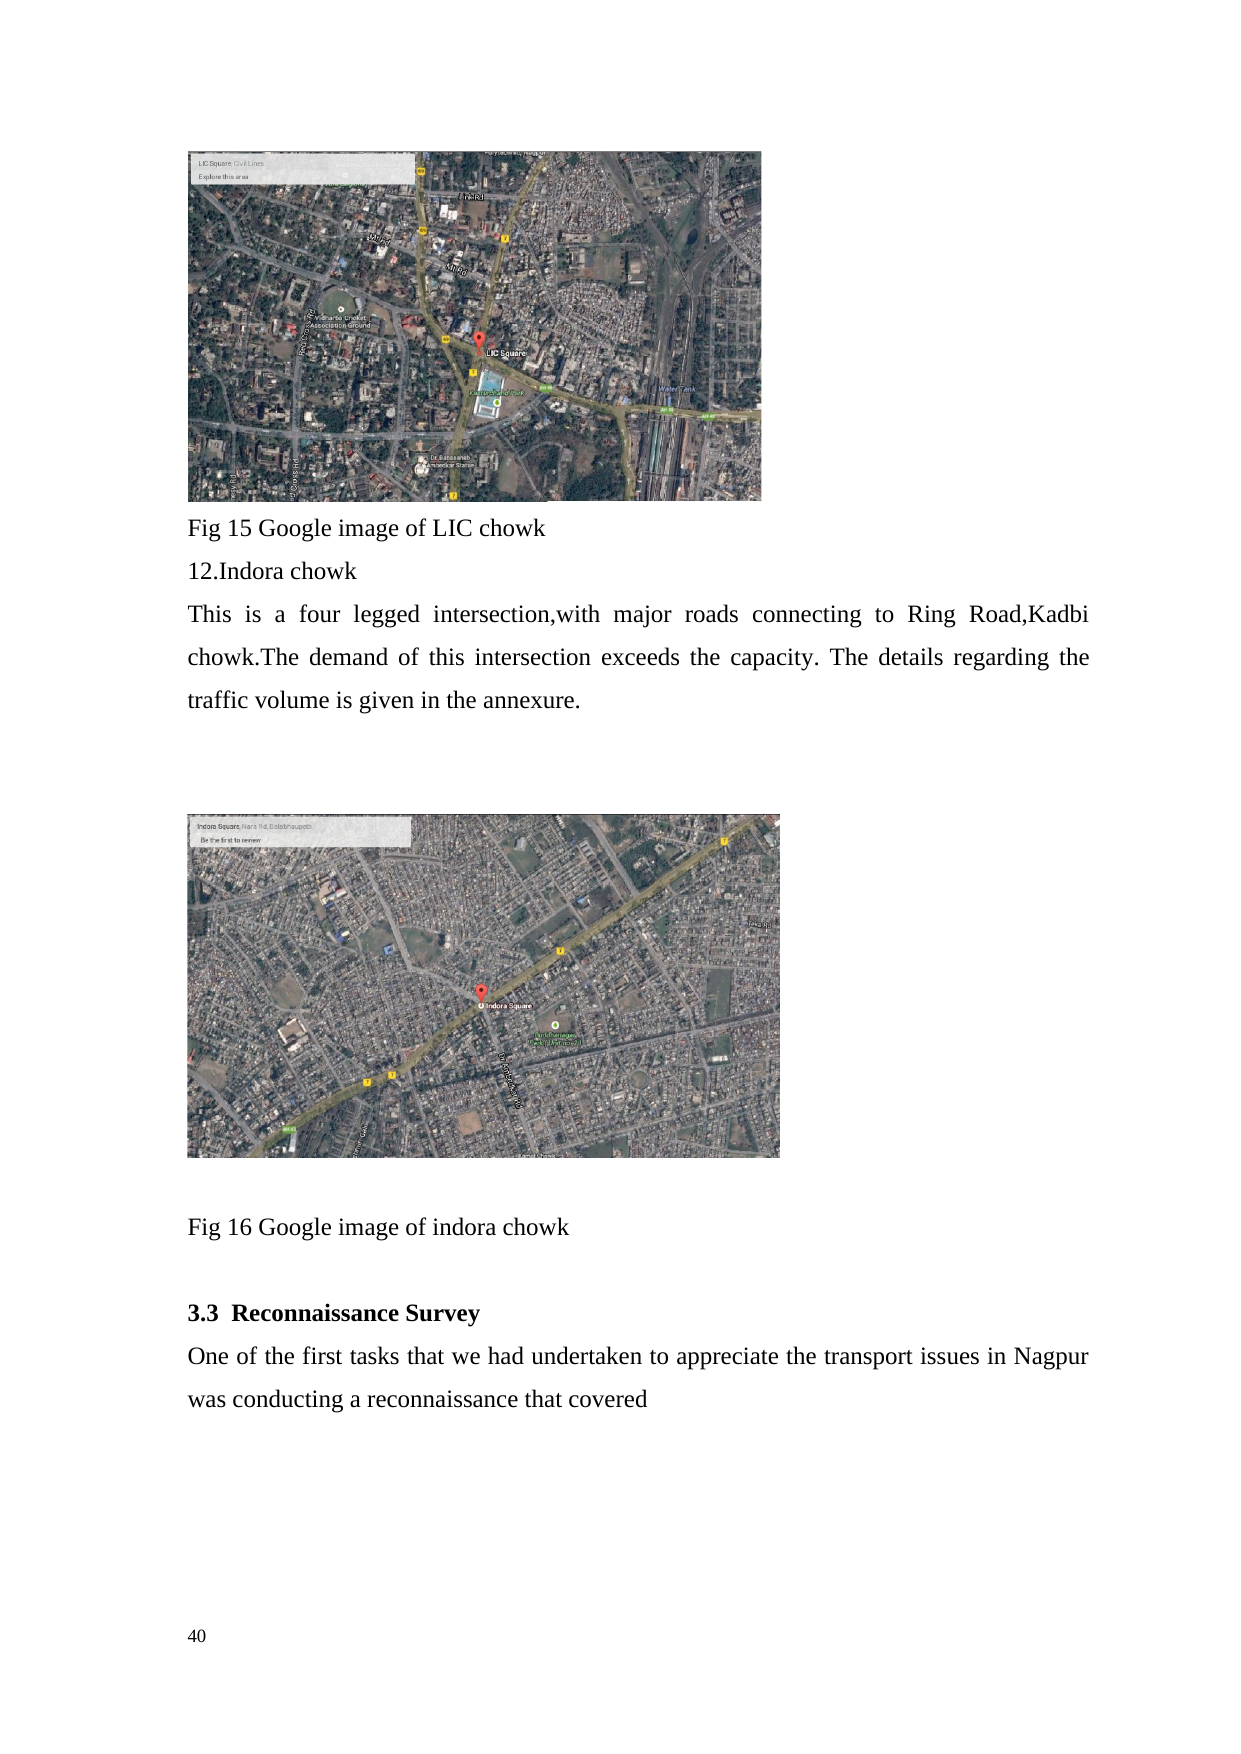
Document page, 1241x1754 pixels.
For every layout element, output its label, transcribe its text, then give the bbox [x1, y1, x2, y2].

text 12.Indora chowk [187, 556, 1090, 584]
picture [187, 150, 762, 502]
text Fig 16 Google image of indora chowk [187, 1212, 1090, 1241]
text Fig 15 Google image of LIC chowk [187, 513, 1090, 541]
text This is a four legged intersection,with major roads connecting to Ring Road,Kadbi chowk.The demand of this intersection exceeds the capacity. The details regarding the traffic volume is given in the annexure. [187, 599, 1090, 714]
text 3.3 Reconnaissance Survey [187, 1298, 1090, 1327]
text One of the first tasks that we had undertaken to appreciate the transport issues in Nagpur was conducting a reconnaissance that covered [187, 1341, 1090, 1413]
